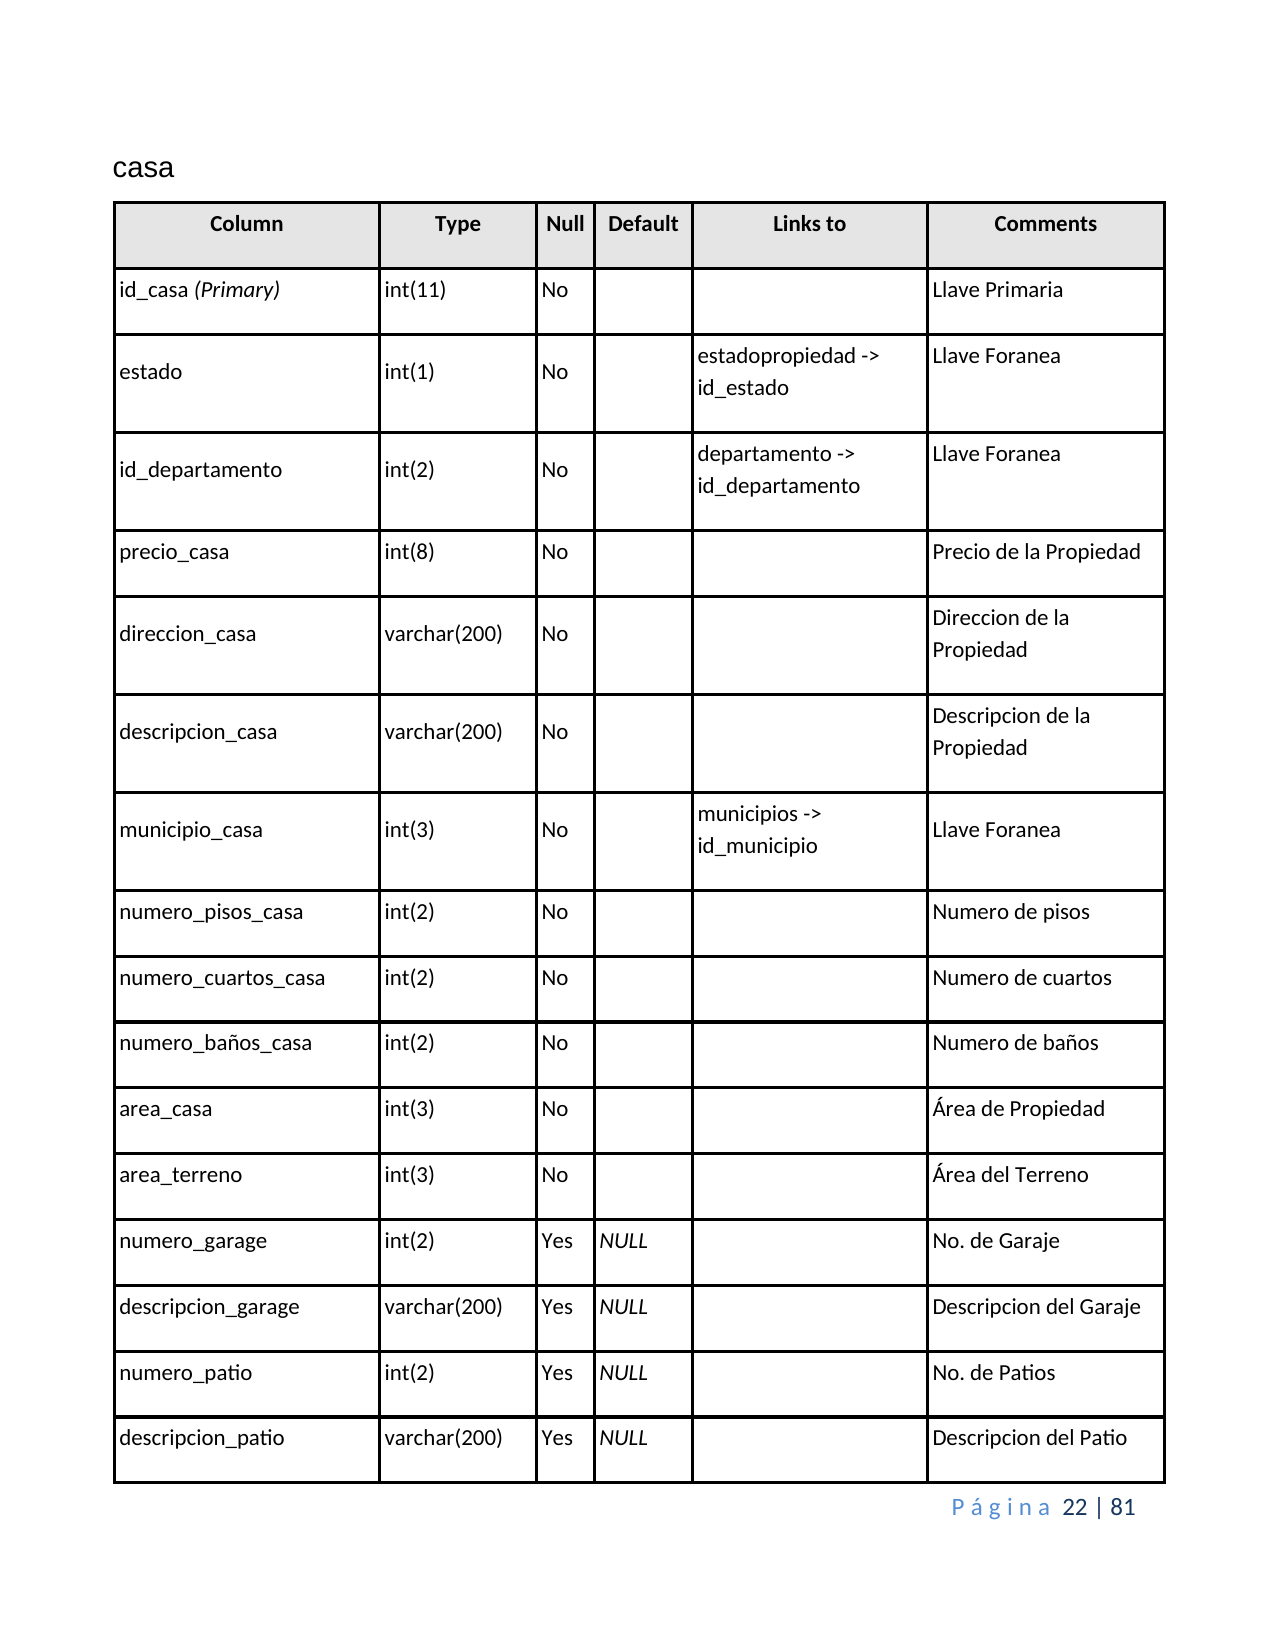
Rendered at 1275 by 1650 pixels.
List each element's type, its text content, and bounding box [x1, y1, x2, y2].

table_cell No [538, 1155, 593, 1218]
table_cell No [538, 532, 593, 594]
table_header Default [596, 204, 691, 267]
table_cell No [538, 892, 593, 954]
table_cell No. de Garaje [929, 1221, 1163, 1284]
table_cell [596, 270, 691, 333]
table_cell [596, 1089, 691, 1152]
table_cell varchar(200) [381, 1287, 535, 1349]
table_cell No. de Patios [929, 1353, 1163, 1415]
table_cell NULL [596, 1419, 691, 1481]
table_cell direccion_casa [116, 598, 378, 693]
table_cell int(2) [381, 958, 535, 1020]
table_cell Numero de baños [929, 1024, 1163, 1086]
table_cell [694, 598, 926, 693]
table_cell estadopropiedad -> id_estado [694, 336, 926, 431]
table_cell precio_casa [116, 532, 378, 594]
table_cell [596, 598, 691, 693]
table_cell NULL [596, 1353, 691, 1415]
table_cell id_casa (Primary) [116, 270, 378, 333]
table_cell [694, 1353, 926, 1415]
table_cell No [538, 958, 593, 1020]
table_cell municipio_casa [116, 794, 378, 889]
table_cell No [538, 270, 593, 333]
table_cell int(2) [381, 1353, 535, 1415]
table_cell NULL [596, 1221, 691, 1284]
table_cell No [538, 1024, 593, 1086]
table_cell Numero de cuartos [929, 958, 1163, 1020]
table_cell Yes [538, 1287, 593, 1349]
table_cell numero_patio [116, 1353, 378, 1415]
table_cell Descripcion del Garaje [929, 1287, 1163, 1349]
table_cell [596, 532, 691, 594]
table_cell Llave Foranea [929, 336, 1163, 431]
table_cell [596, 1024, 691, 1086]
table_cell departamento -> id_departamento [694, 434, 926, 529]
table_cell int(11) [381, 270, 535, 333]
table_cell numero_baños_casa [116, 1024, 378, 1086]
table_cell [694, 892, 926, 954]
table_cell estado [116, 336, 378, 431]
table_cell NULL [596, 1287, 691, 1349]
table_cell [596, 1155, 691, 1218]
table_cell [694, 958, 926, 1020]
table_cell Yes [538, 1221, 593, 1284]
table_cell [694, 696, 926, 791]
table_cell int(2) [381, 1221, 535, 1284]
table_cell varchar(200) [381, 696, 535, 791]
table_cell [694, 270, 926, 333]
table_cell int(1) [381, 336, 535, 431]
table_header Links to [694, 204, 926, 267]
table_cell No [538, 696, 593, 791]
table_cell id_departamento [116, 434, 378, 529]
table_header Null [538, 204, 593, 267]
table_cell int(2) [381, 434, 535, 529]
table_cell No [538, 598, 593, 693]
table_cell [596, 892, 691, 954]
table_cell Área de Propiedad [929, 1089, 1163, 1152]
table_cell [694, 532, 926, 594]
table_cell Precio de la Propiedad [929, 532, 1163, 594]
table_cell varchar(200) [381, 1419, 535, 1481]
table_header Type [381, 204, 535, 267]
subtitle casa [112, 150, 1162, 183]
table_cell int(2) [381, 892, 535, 954]
table_cell [596, 794, 691, 889]
table_cell Yes [538, 1353, 593, 1415]
table_cell municipios -> id_municipio [694, 794, 926, 889]
table_cell [596, 434, 691, 529]
table_header Column [116, 204, 378, 267]
table_cell [694, 1089, 926, 1152]
table_cell Llave Foranea [929, 434, 1163, 529]
table_cell descripcion_garage [116, 1287, 378, 1349]
table_cell numero_garage [116, 1221, 378, 1284]
table_cell int(2) [381, 1024, 535, 1086]
table_cell No [538, 336, 593, 431]
table_cell descripcion_patio [116, 1419, 378, 1481]
table_cell [694, 1221, 926, 1284]
table_cell area_casa [116, 1089, 378, 1152]
table_cell int(3) [381, 1089, 535, 1152]
table_cell varchar(200) [381, 598, 535, 693]
table_cell Yes [538, 1419, 593, 1481]
table_cell numero_pisos_casa [116, 892, 378, 954]
table_cell Llave Foranea [929, 794, 1163, 889]
table_cell numero_cuartos_casa [116, 958, 378, 1020]
table_cell Área del Terreno [929, 1155, 1163, 1218]
table_header Comments [929, 204, 1163, 267]
table_cell No [538, 794, 593, 889]
table_cell int(8) [381, 532, 535, 594]
table_cell No [538, 434, 593, 529]
table_cell Descripcion del Patio [929, 1419, 1163, 1481]
table_cell [596, 336, 691, 431]
table_cell int(3) [381, 1155, 535, 1218]
table_cell No [538, 1089, 593, 1152]
table_cell [694, 1155, 926, 1218]
table_cell int(3) [381, 794, 535, 889]
table_cell area_terreno [116, 1155, 378, 1218]
table_cell [694, 1287, 926, 1349]
table_cell [694, 1024, 926, 1086]
table_cell descripcion_casa [116, 696, 378, 791]
table_cell [596, 958, 691, 1020]
table_cell Direccion de la Propiedad [929, 598, 1163, 693]
table_cell [694, 1419, 926, 1481]
table_cell Numero de pisos [929, 892, 1163, 954]
table_cell Descripcion de la Propiedad [929, 696, 1163, 791]
table_cell [596, 696, 691, 791]
table_cell Llave Primaria [929, 270, 1163, 333]
